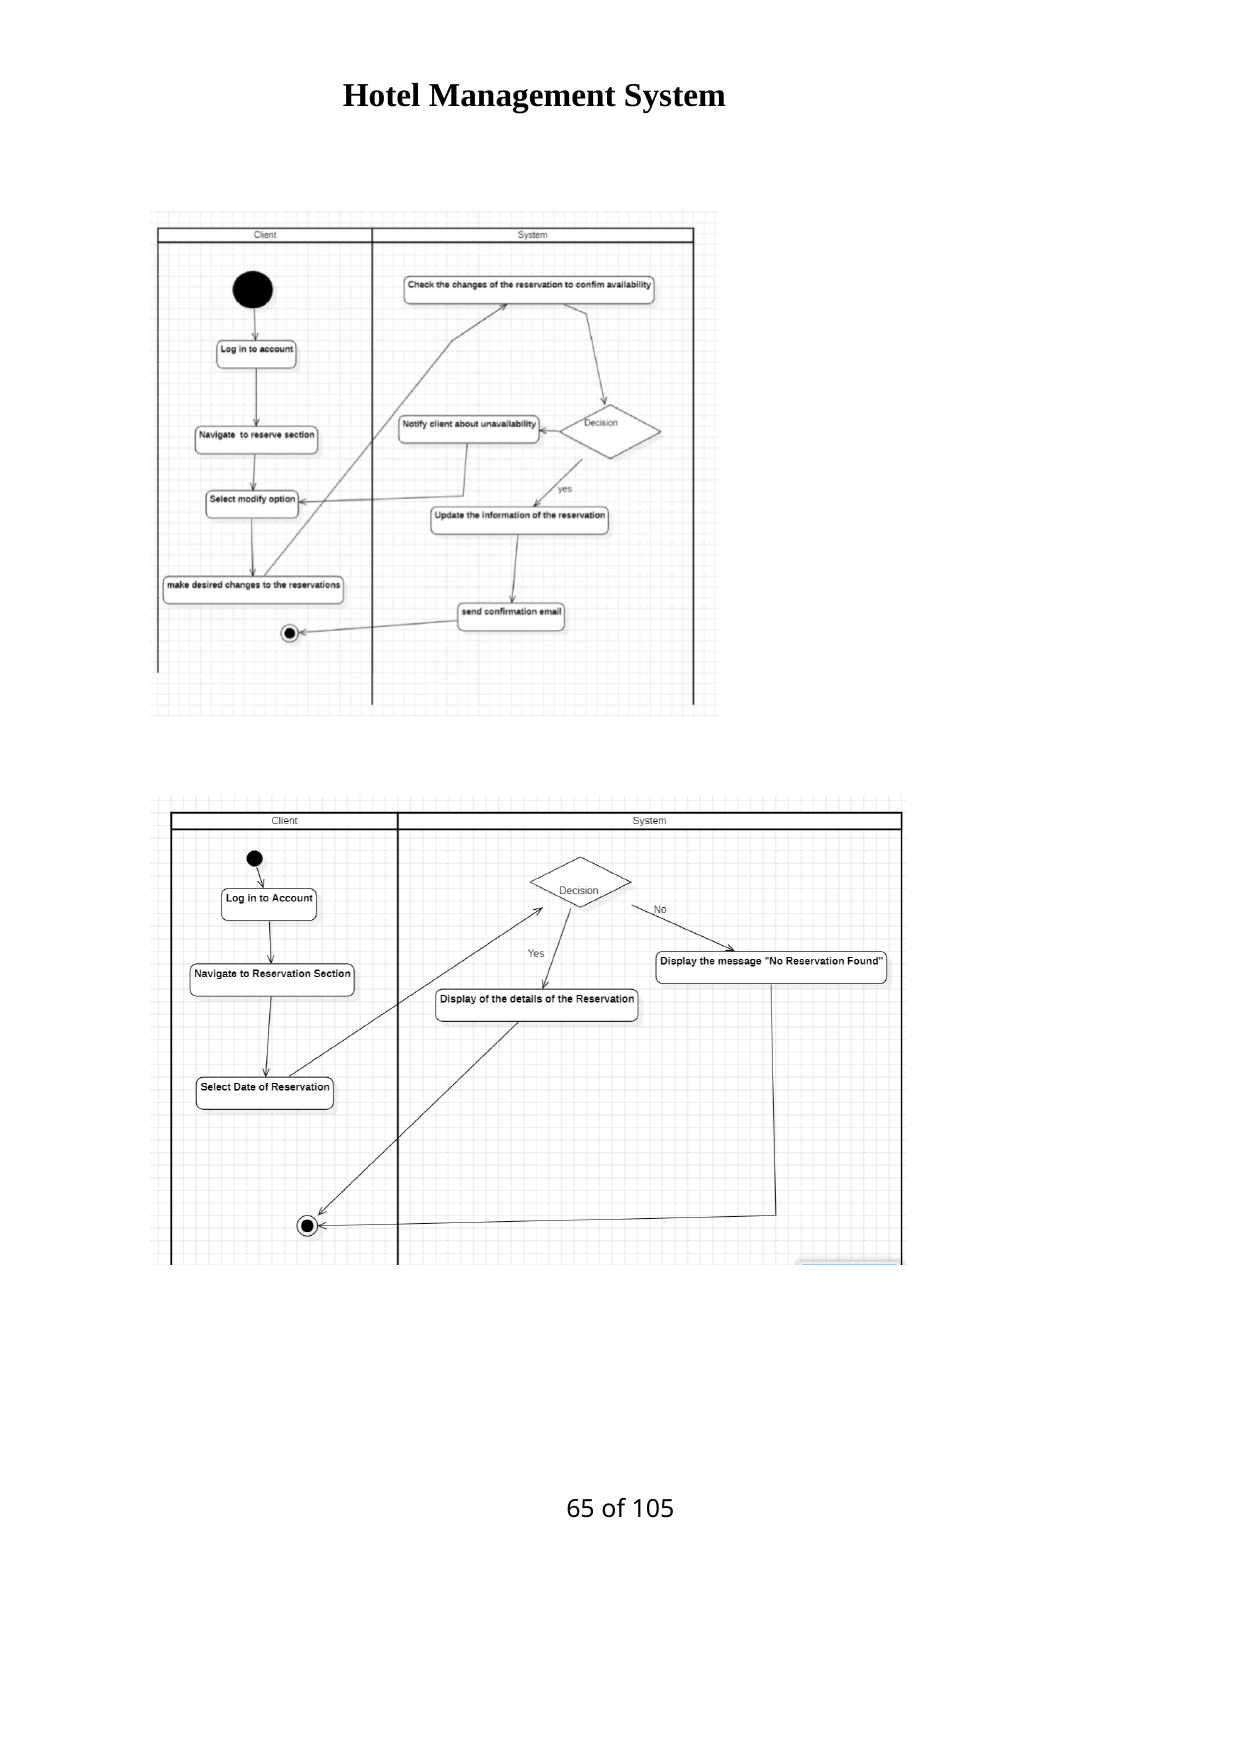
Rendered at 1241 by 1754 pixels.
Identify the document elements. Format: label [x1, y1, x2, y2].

picture [150, 211, 719, 717]
picture [150, 795, 907, 1265]
